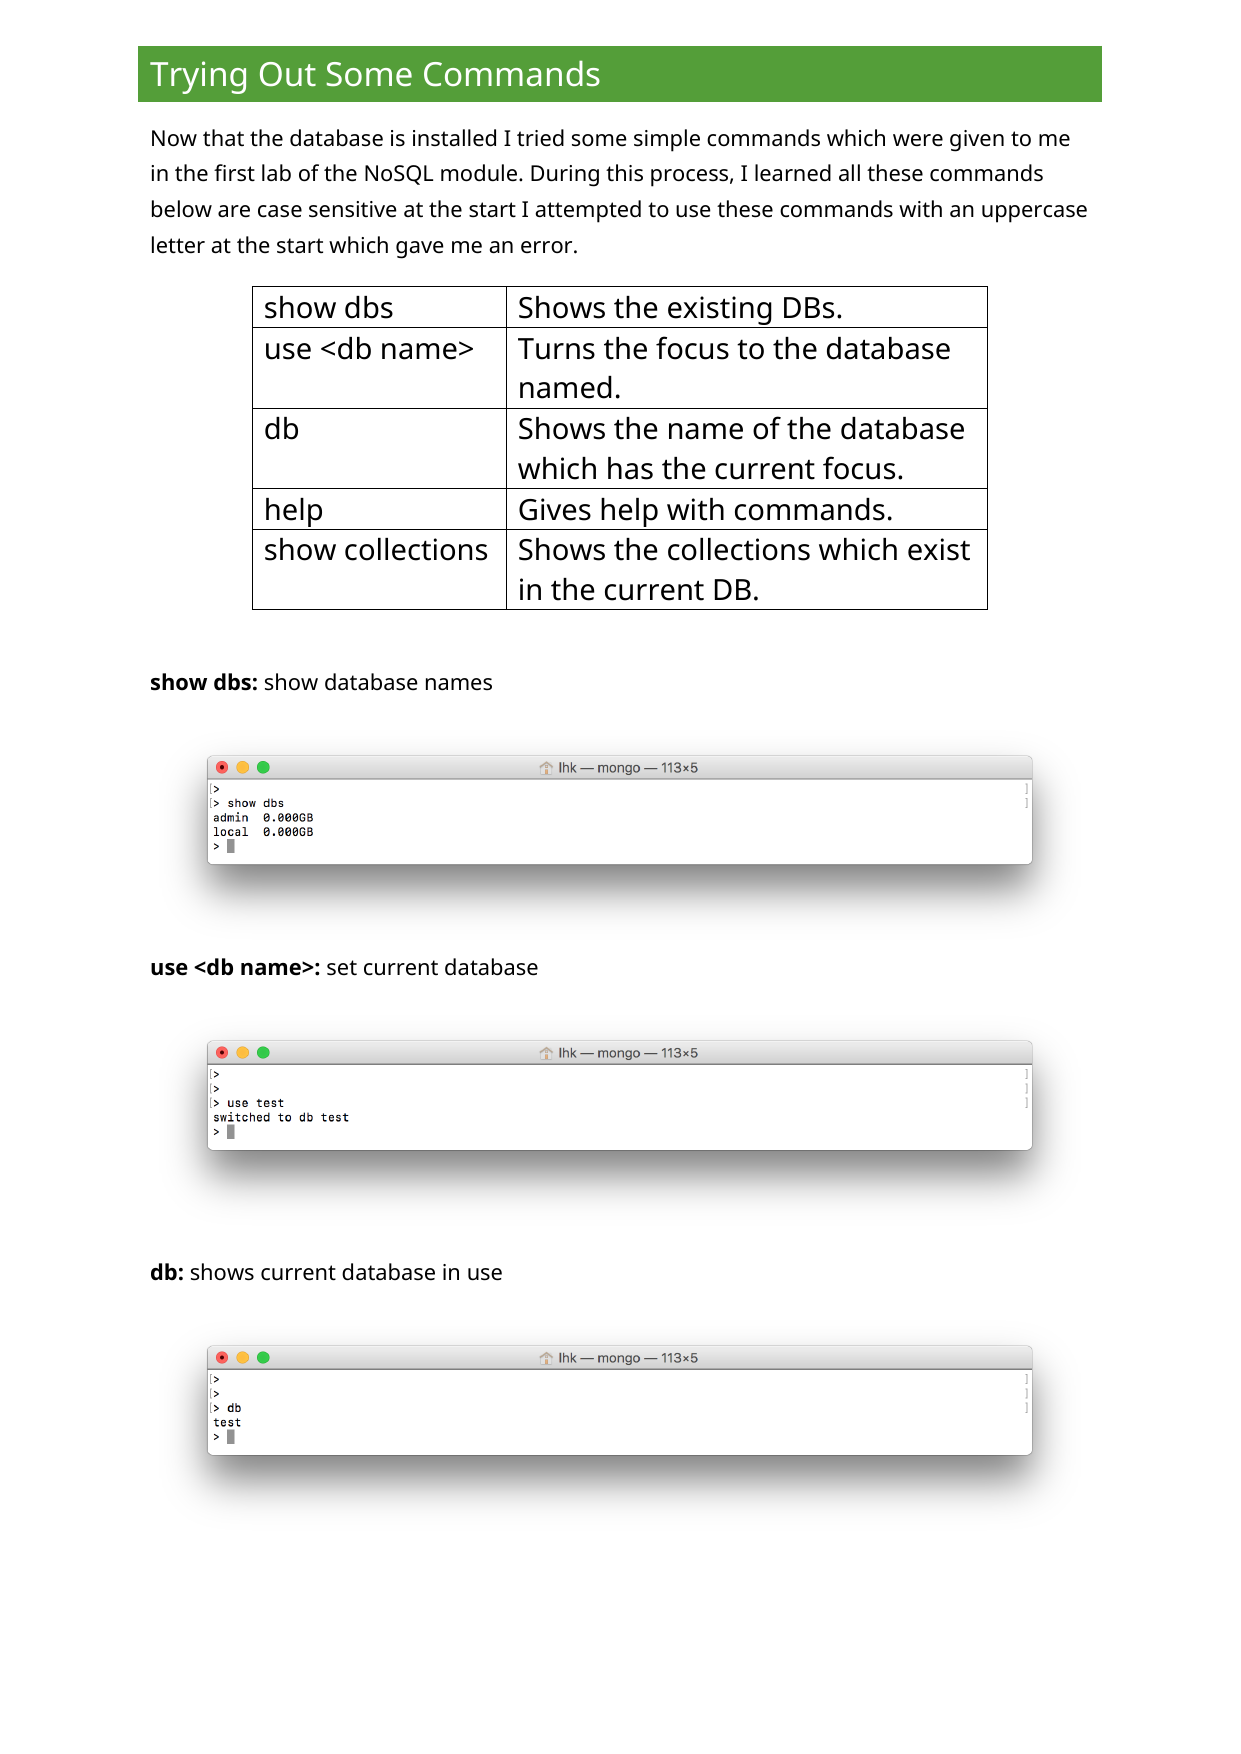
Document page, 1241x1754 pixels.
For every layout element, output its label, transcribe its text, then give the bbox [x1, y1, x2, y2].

table_cell show collections [253, 530, 506, 609]
table_cell db [253, 409, 506, 488]
text db: shows current database in use [150, 1257, 1090, 1287]
picture [150, 723, 1089, 946]
table_cell Shows the collections which exist in the current DB. [507, 530, 987, 609]
table_cell Shows the name of the database which has the current focus. [507, 409, 987, 488]
text show dbs: show database names [150, 667, 1090, 696]
table_cell Turns the focus to the database named. [507, 328, 987, 407]
table_cell Gives help with commands. [507, 489, 987, 528]
picture [150, 1313, 1089, 1537]
table_header Shows the existing DBs. [507, 287, 987, 327]
subtitle Trying Out Some Commands [142, 49, 1098, 98]
table_cell use <db name> [253, 328, 506, 407]
picture [150, 1008, 1089, 1232]
table_header show dbs [253, 287, 506, 327]
text Now that the database is installed I tried some simple commands which were given to me in the first lab of the NoSQL module. During this process, I learned all these commands below are case sensitive at the start I attempted to use these commands with an uppercase letter at the start which gave me an error. [150, 122, 1090, 259]
table_cell help [253, 489, 506, 528]
